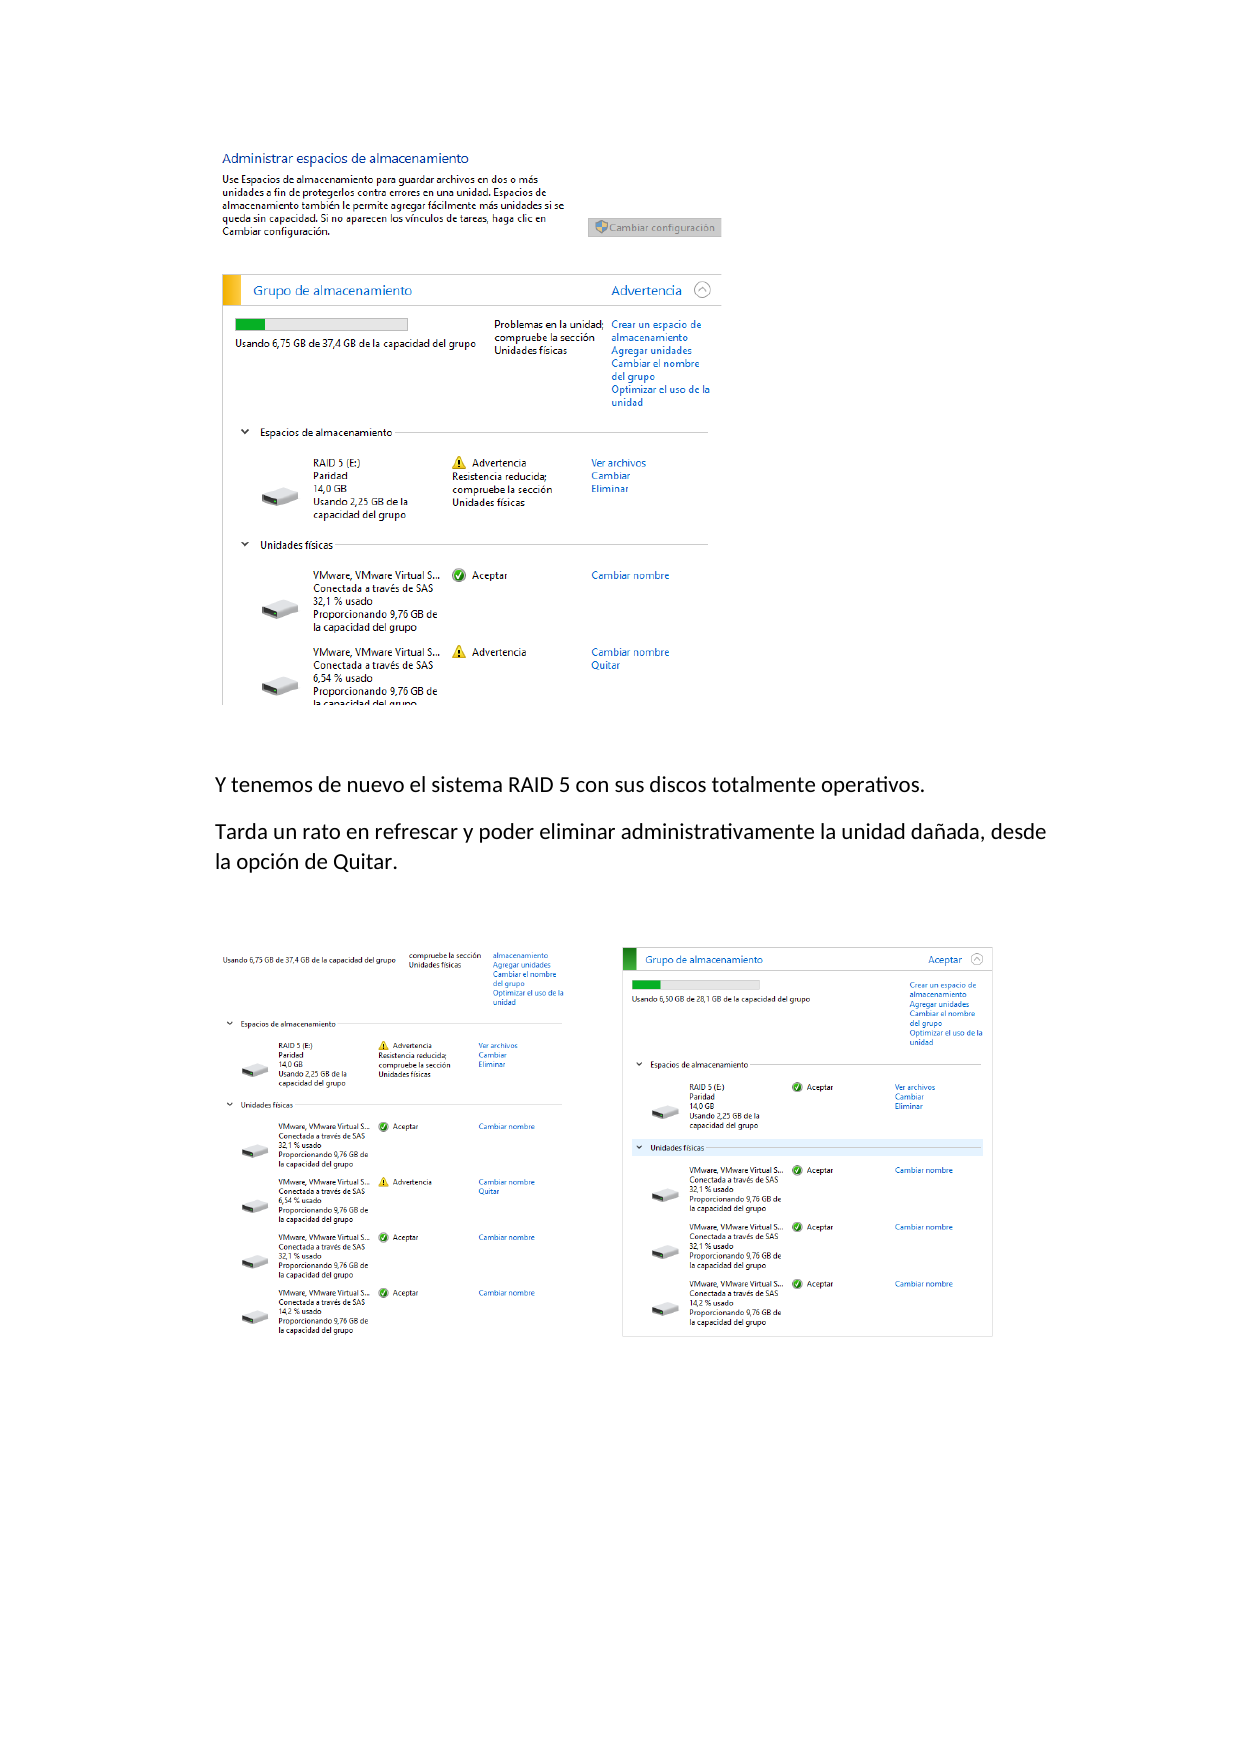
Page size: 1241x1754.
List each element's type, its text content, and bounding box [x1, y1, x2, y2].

picture [214, 948, 571, 1339]
picture [619, 941, 997, 1339]
text Y tenemos de nuevo el sistema RAID 5 con sus discos totalmente operativos. [215, 770, 1063, 798]
picture [214, 147, 722, 705]
text Tarda un rato en refrescar y poder eliminar administrativamente la unidad dañada, desde la opción de Quitar. [215, 817, 1063, 876]
